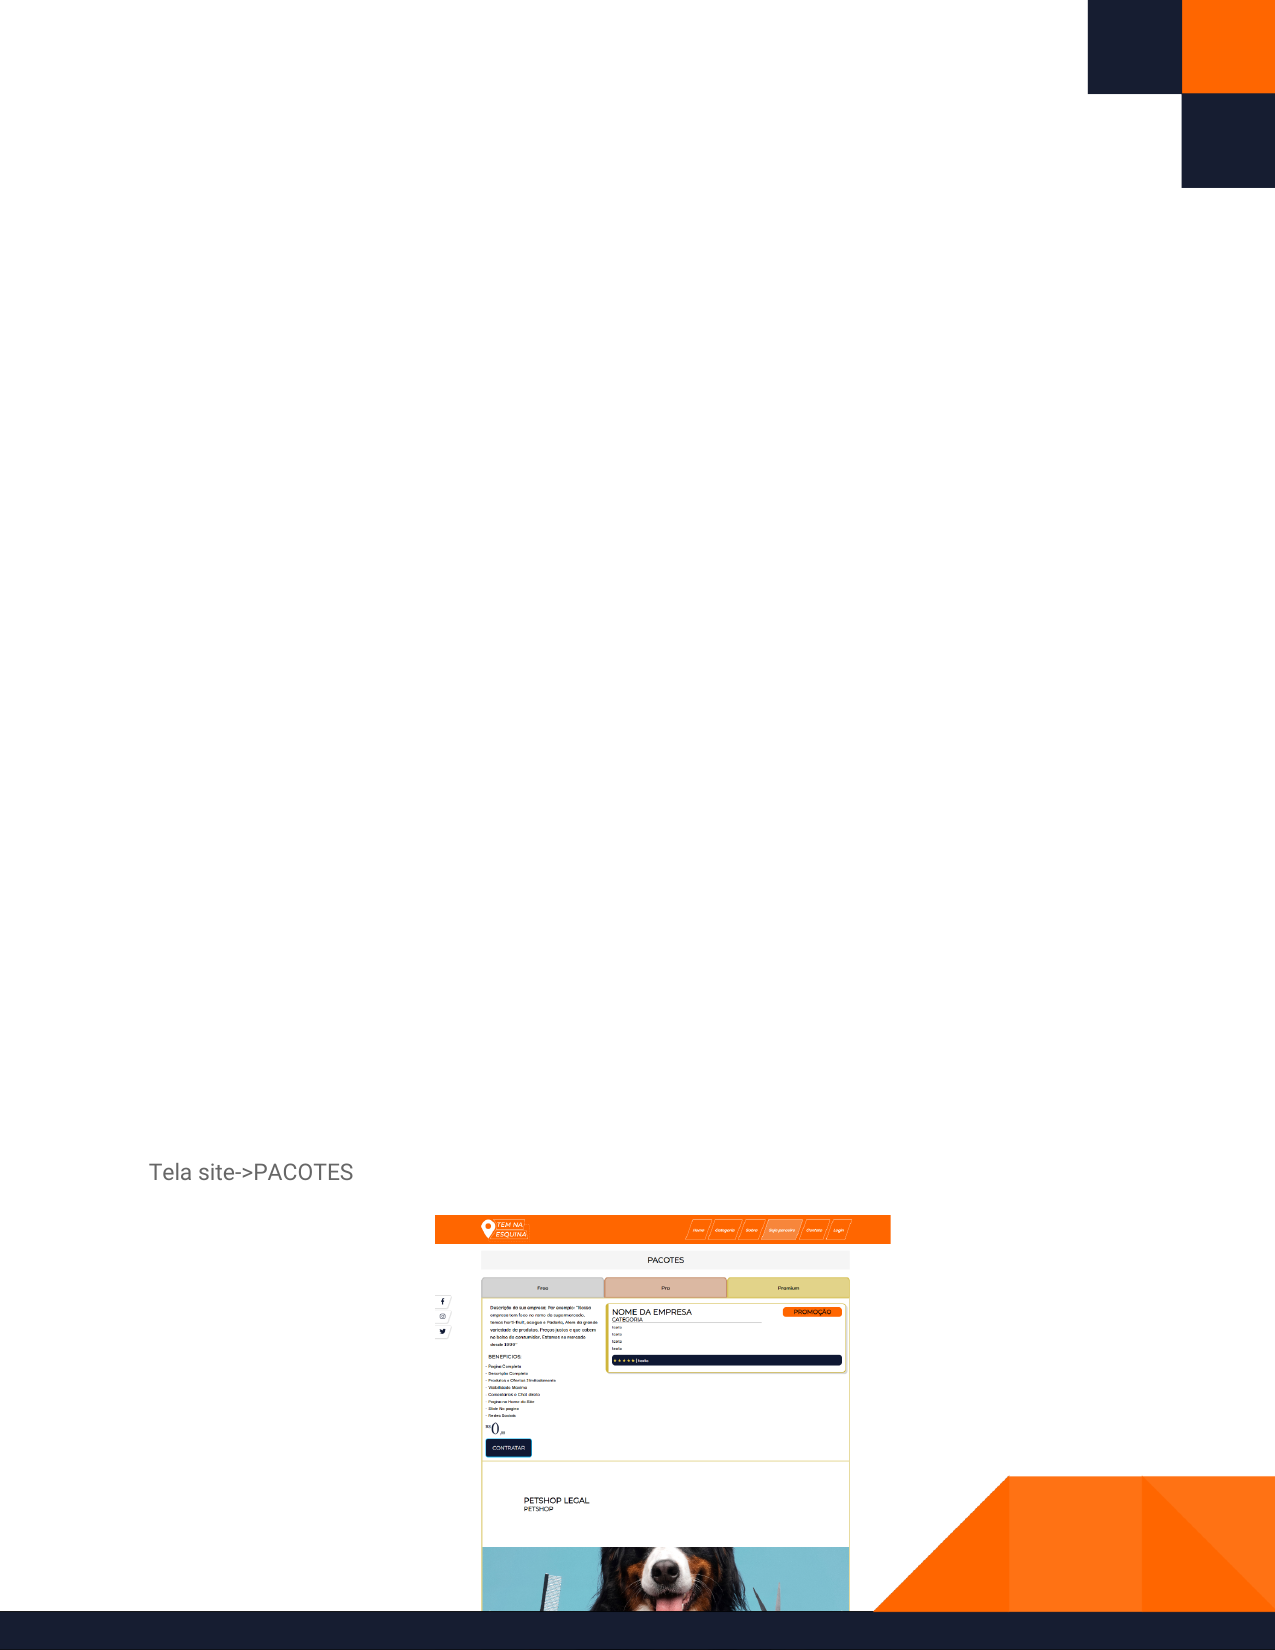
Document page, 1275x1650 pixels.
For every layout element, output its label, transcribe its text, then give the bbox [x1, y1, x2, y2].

text Tela site->PACOTES [148, 1159, 1125, 1186]
picture [0, 1215, 1275, 1650]
picture [1087, 0, 1275, 188]
